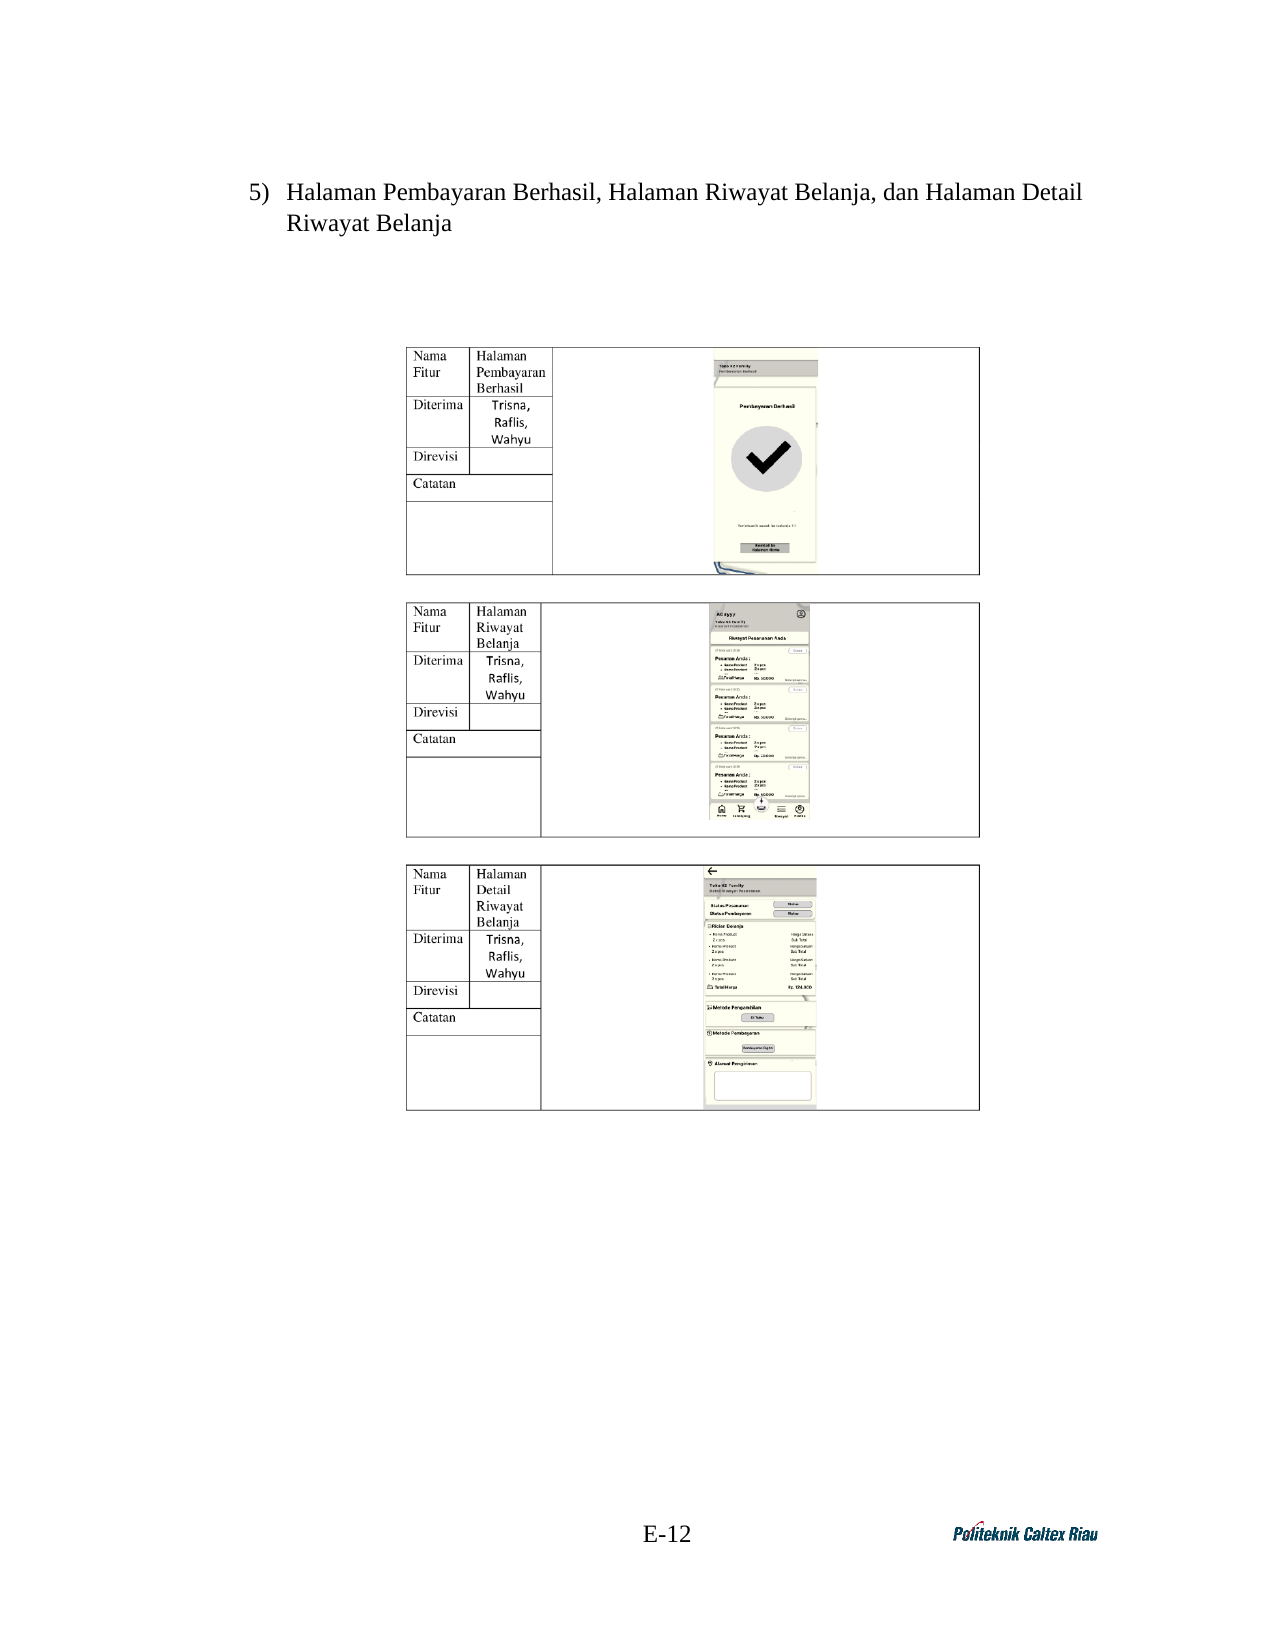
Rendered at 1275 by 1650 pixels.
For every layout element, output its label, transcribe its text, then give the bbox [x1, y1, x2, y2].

picture [314, 256, 1071, 1325]
picture [951, 1521, 1098, 1543]
list Halaman Pembayaran Berhasil, Halaman Riwayat Belanja, dan Halaman Detail Riwayat Belanja [249, 177, 1098, 237]
